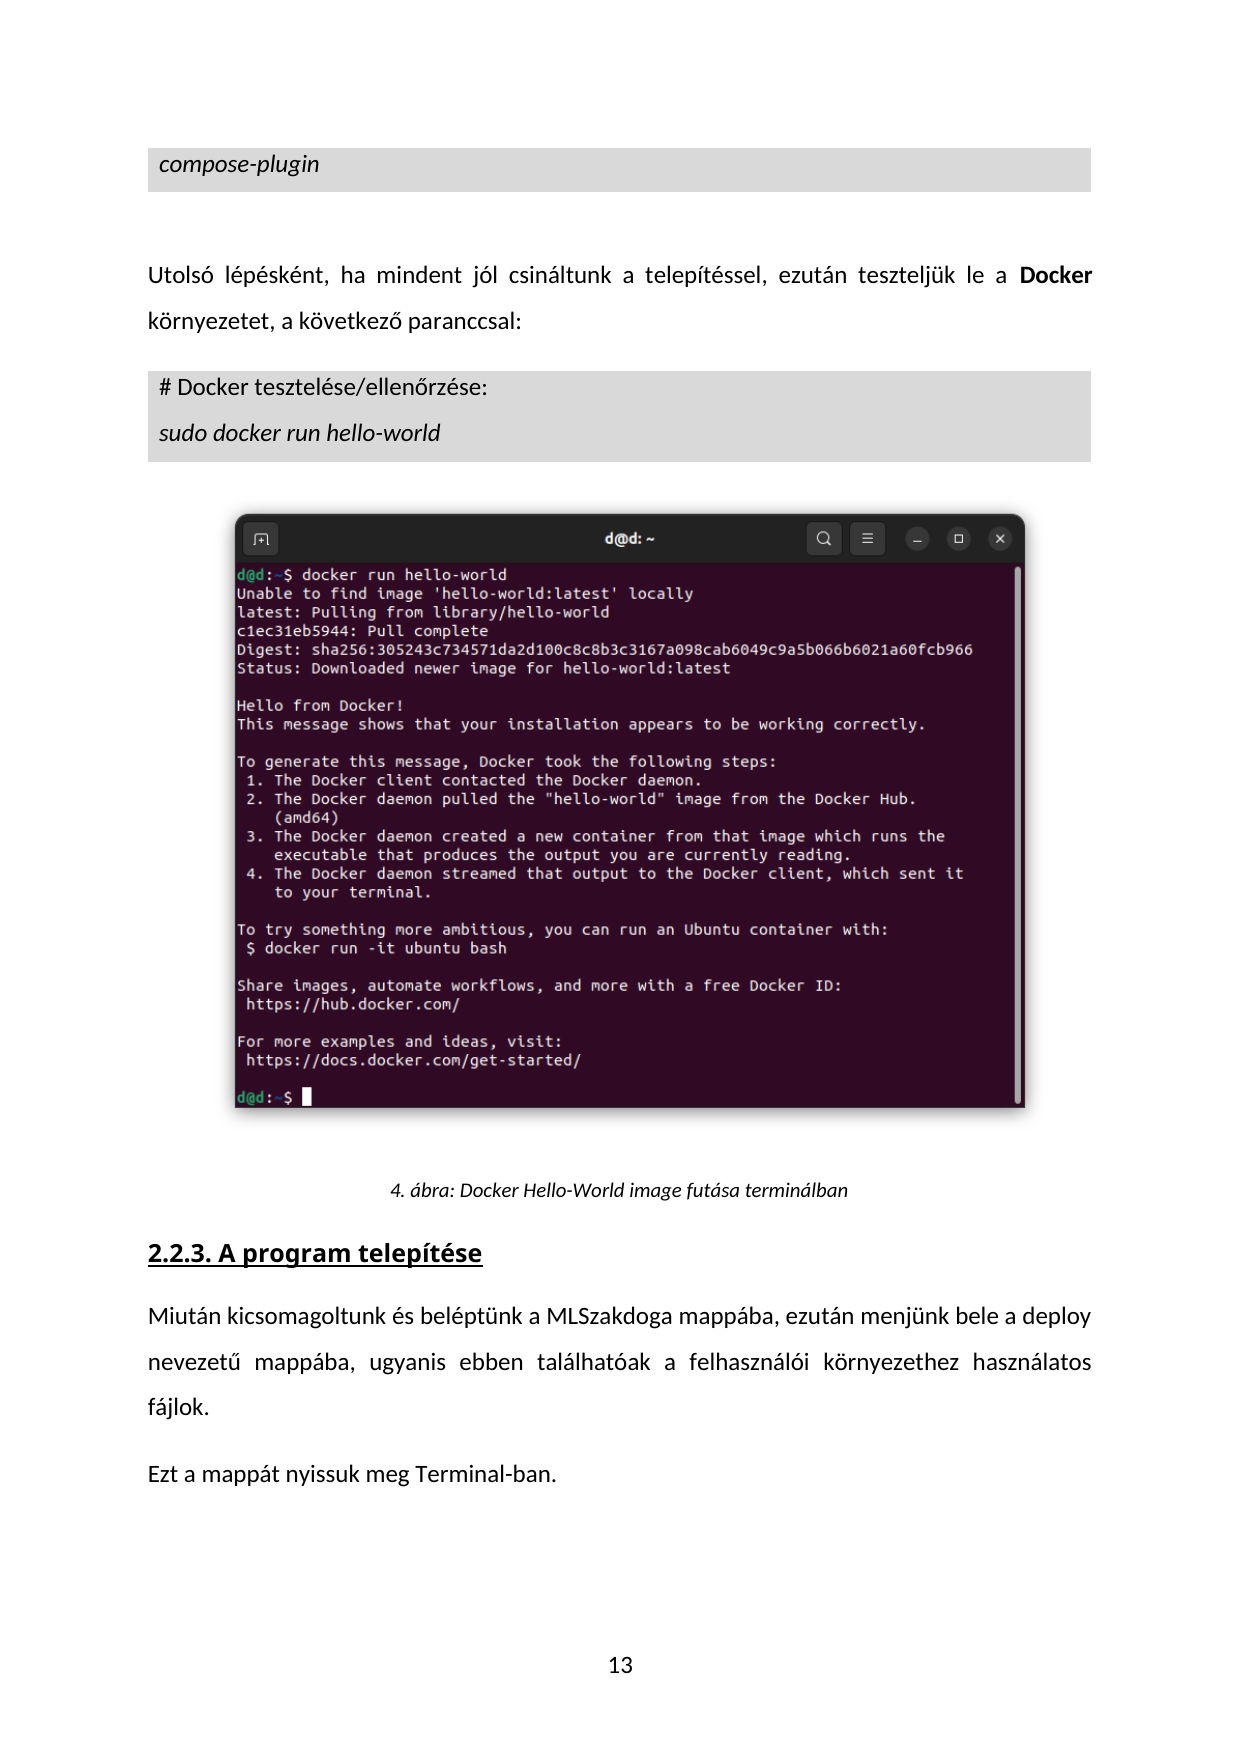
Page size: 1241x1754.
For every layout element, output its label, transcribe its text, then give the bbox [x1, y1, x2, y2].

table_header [148, 148, 1091, 192]
picture [209, 491, 1051, 1137]
subtitle 2.2.3. A program telepítése [148, 1236, 1092, 1270]
text Utolsó lépésként, ha mindent jól csináltunk a telepítéssel, ezután teszteljük le a Docker környezetet, a következő paranccsal: [148, 259, 1092, 335]
table_header # Docker tesztelése/ellenőrzése: sudo docker run hello-world [148, 371, 1091, 462]
text Miután kicsomagoltunk és beléptünk a MLSzakdoga mappába, ezután menjünk bele a deploy nevezetű mappába, ugyanis ebben találhatóak a felhasználói környezethez használatos fájlok. [148, 1300, 1092, 1422]
text 4. ábra: Docker Hello-World image futása terminálban [148, 1177, 1092, 1202]
text Ezt a mappát nyissuk meg Terminal-ban. [148, 1458, 1092, 1489]
